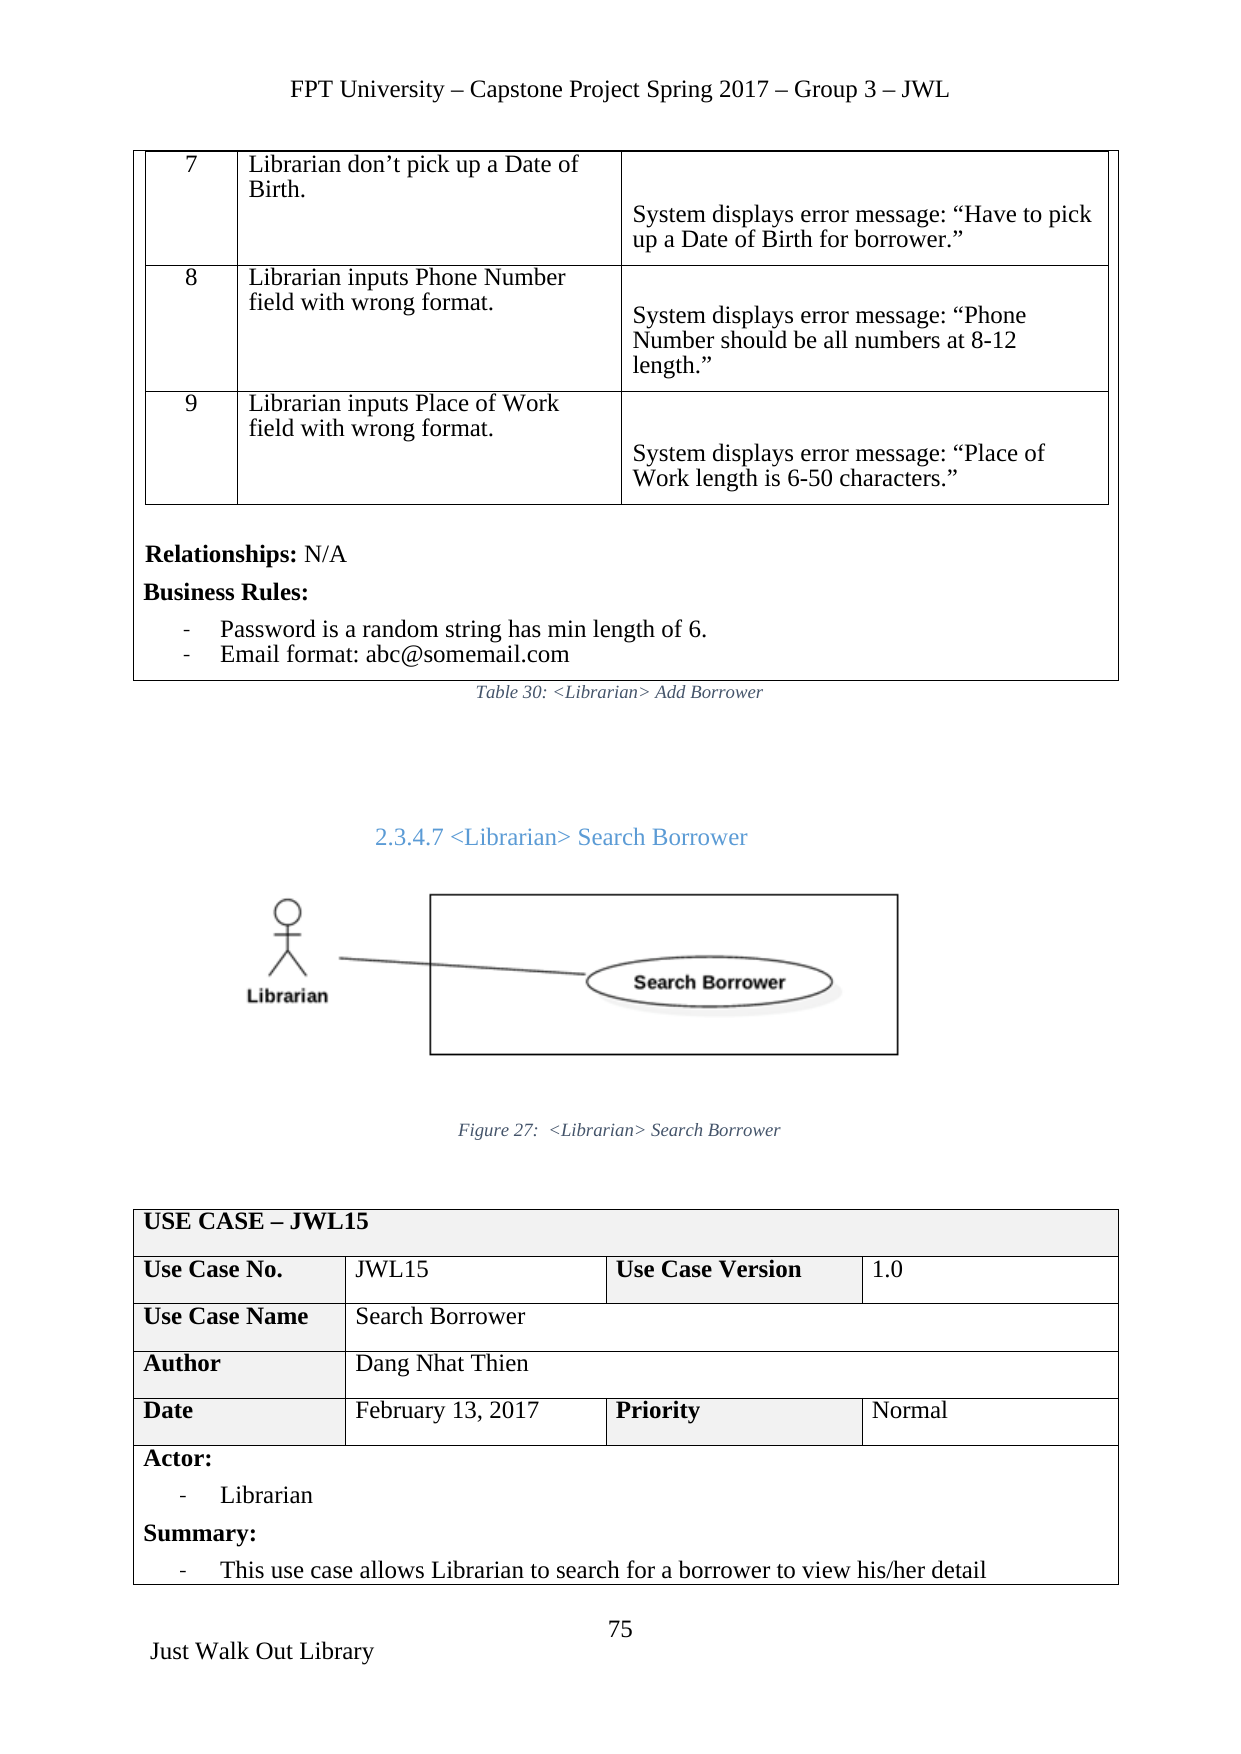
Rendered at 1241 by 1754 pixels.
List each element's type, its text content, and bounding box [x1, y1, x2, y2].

text Table 30: <Librarian> Add Borrower [150, 681, 1090, 703]
table_cell Use Case Name [134, 1304, 345, 1351]
subtitle <Librarian> Search Borrower [375, 822, 1090, 851]
table_cell Author [134, 1352, 345, 1398]
table_cell Use Case Version [607, 1257, 862, 1303]
table_cell Priority [607, 1399, 862, 1445]
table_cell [134, 1446, 1118, 1584]
table_cell JWL15 [346, 1257, 606, 1303]
text Figure 27: <Librarian> Search Borrower [150, 1119, 1090, 1141]
table_cell Date [134, 1399, 345, 1445]
table_cell Use Case No. [134, 1257, 345, 1303]
picture [150, 852, 955, 1101]
table_header USE CASE – JWL15 [134, 1210, 1118, 1256]
table_cell 1.0 [863, 1257, 1118, 1303]
table_cell February 13, 2017 [346, 1399, 606, 1445]
table_cell Normal [863, 1399, 1118, 1445]
table_cell Dang Nhat Thien [346, 1352, 1118, 1398]
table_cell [134, 151, 1118, 680]
table_cell Search Borrower [346, 1304, 1118, 1351]
